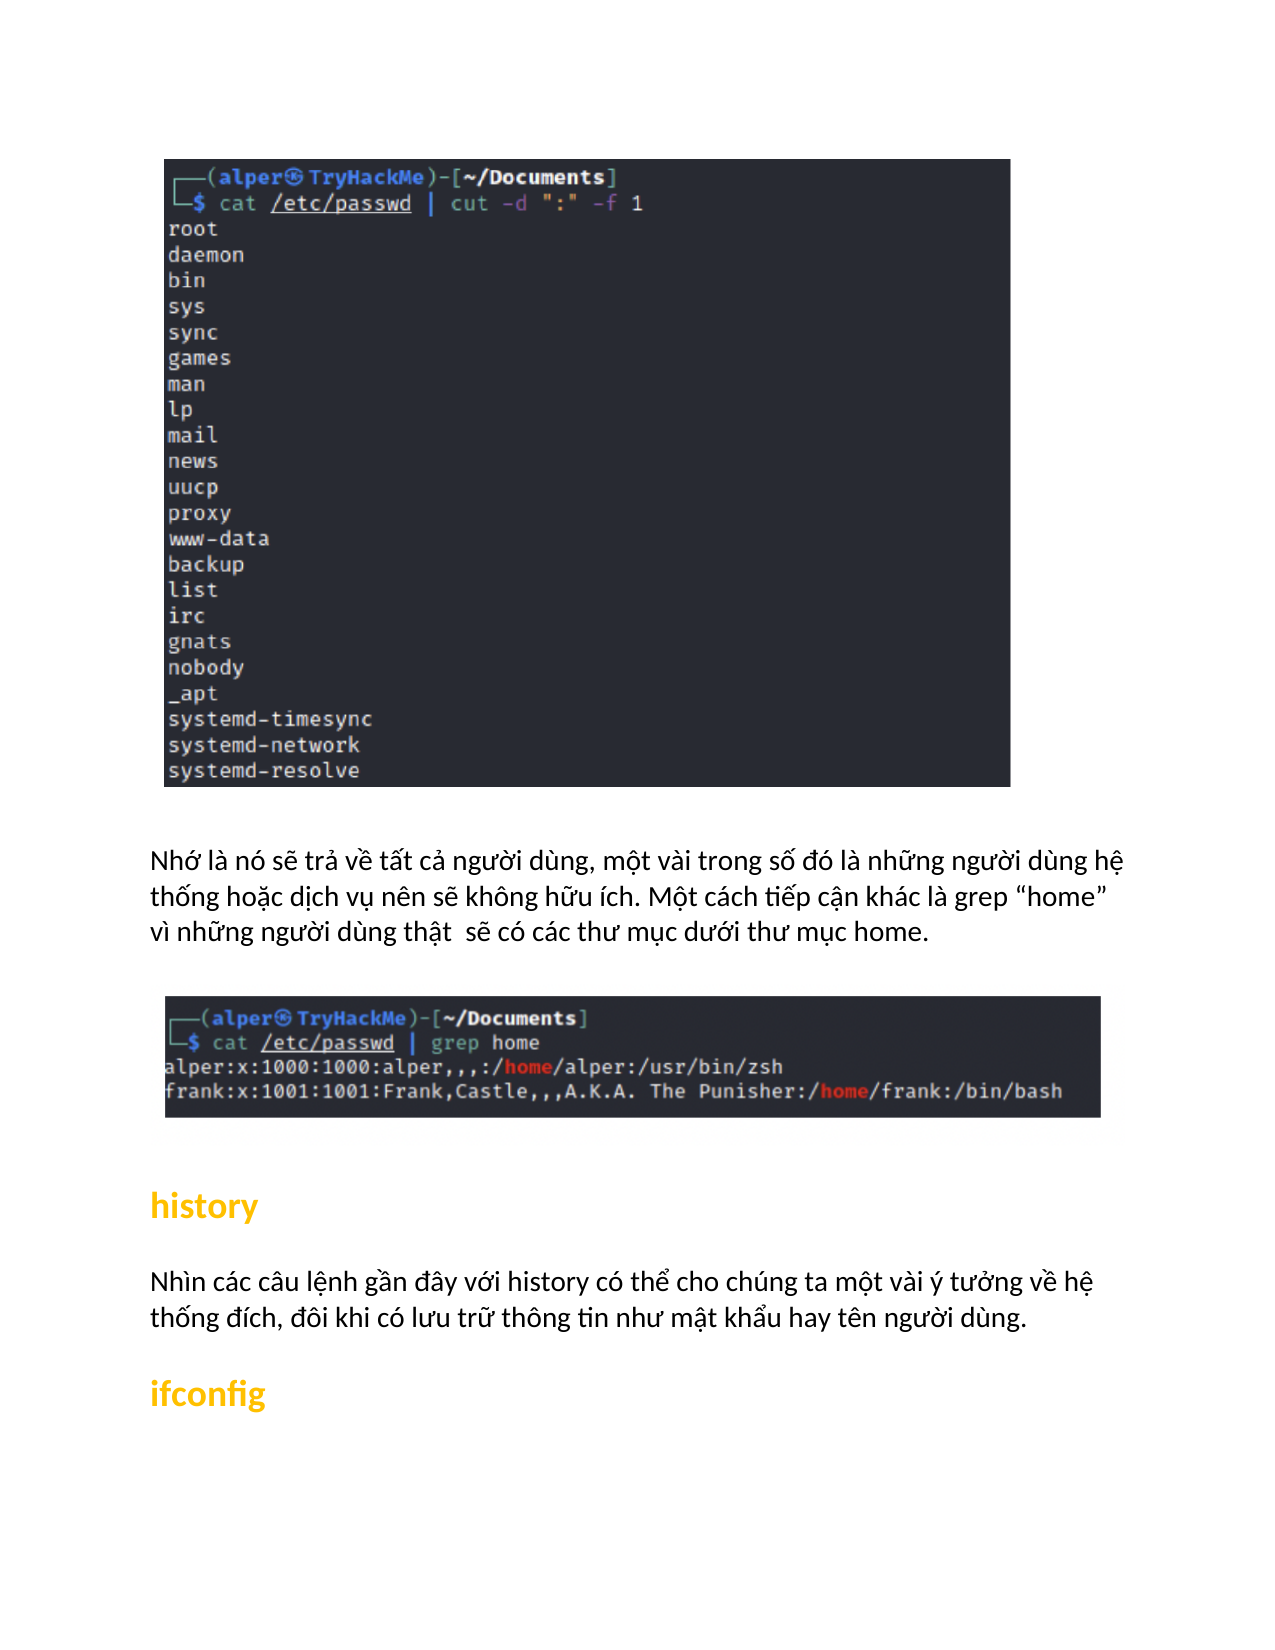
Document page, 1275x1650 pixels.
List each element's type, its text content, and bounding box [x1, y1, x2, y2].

text Nhớ là nó sẽ trả về tất cả người dùng, một vài trong số đó là những người dùng hệ thống hoặc dịch vụ nên sẽ không hữu ích. Một cách tiếp cận khác là grep “home” vì những người dùng thật sẽ có các thư mục dưới thư mục home. [150, 842, 1125, 949]
text history [150, 1182, 1125, 1227]
text ifconfig [150, 1370, 1125, 1416]
text Nhìn các câu lệnh gần đây với history có thể cho chúng ta một vài ý tưởng về hệ thống đích, đôi khi có lưu trữ thông tin như mật khẩu hay tên người dùng. [150, 1263, 1125, 1334]
picture [150, 984, 1125, 1146]
picture [150, 150, 1031, 807]
